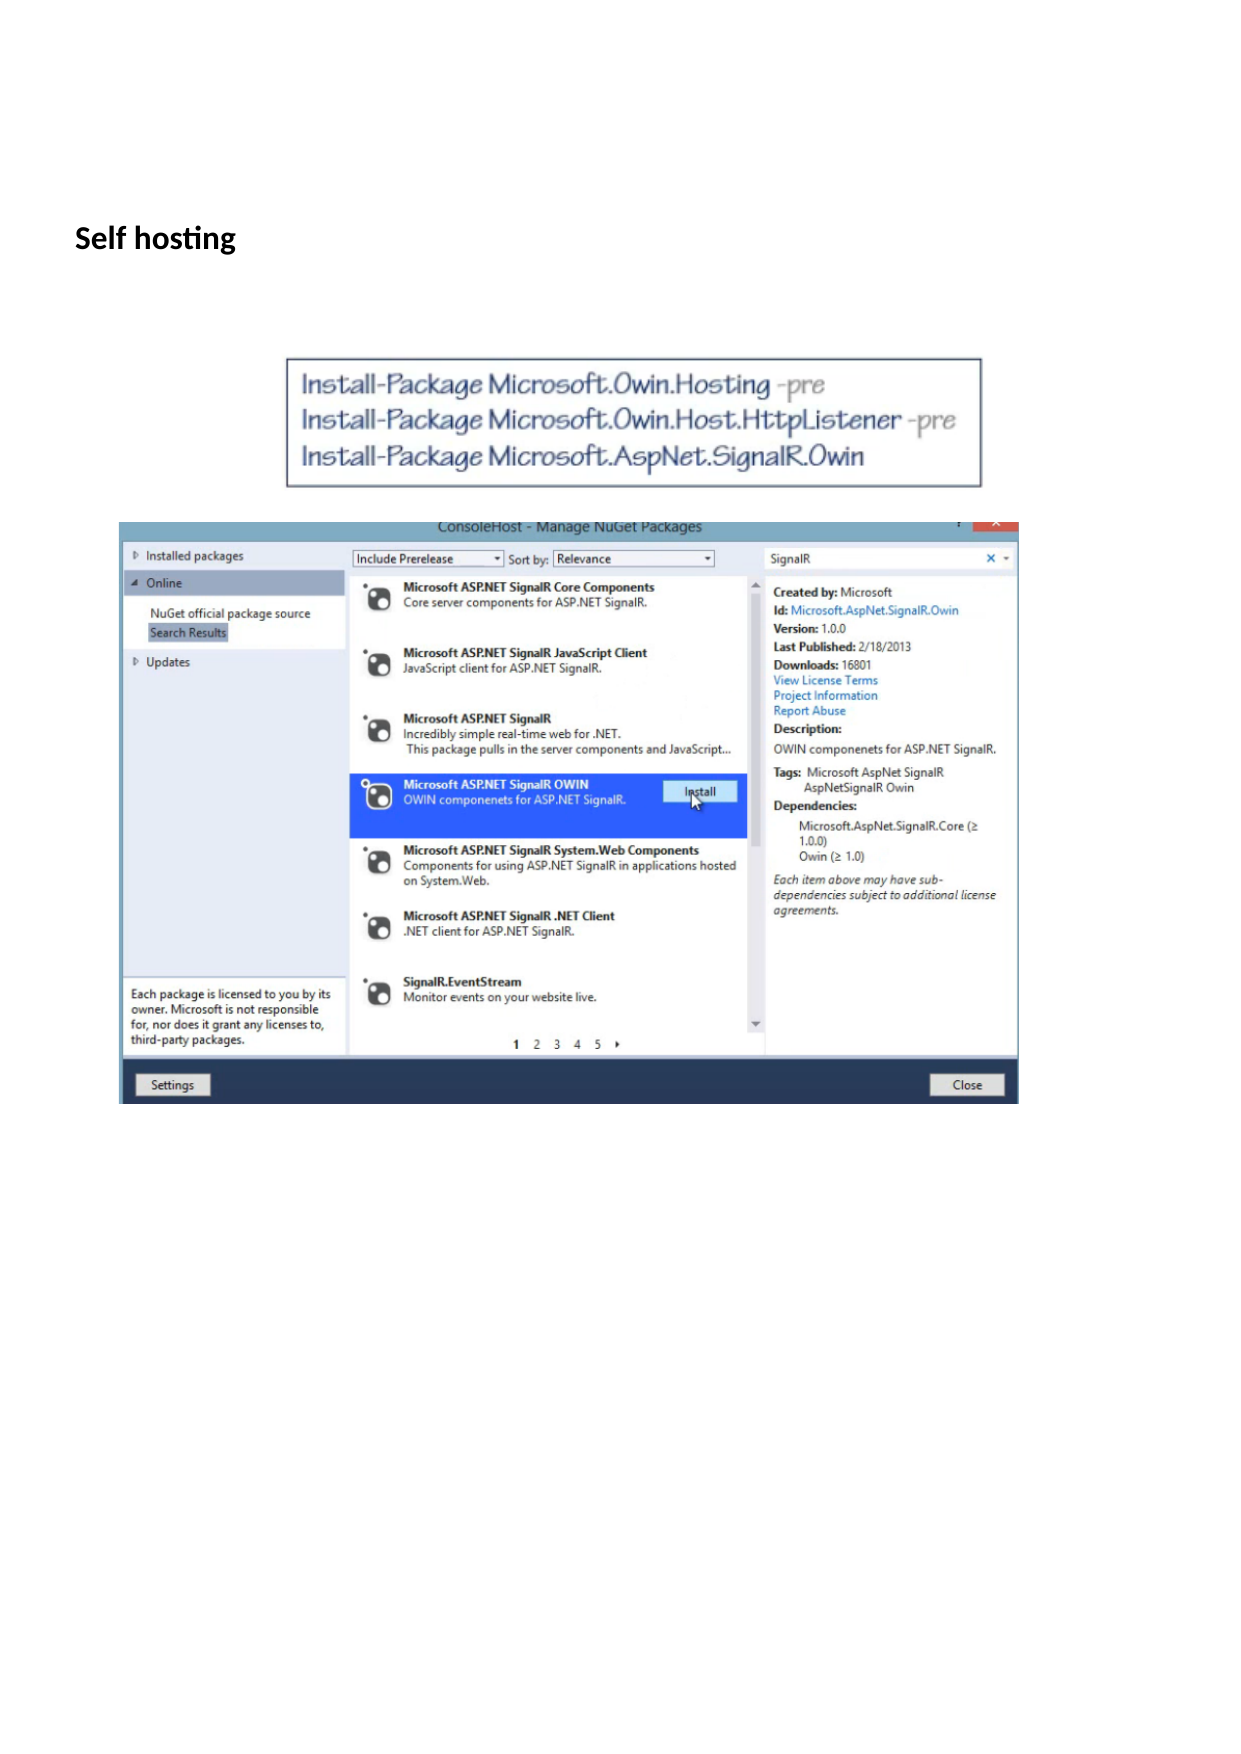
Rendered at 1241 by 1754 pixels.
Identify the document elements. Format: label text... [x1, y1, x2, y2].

picture [246, 327, 994, 513]
picture [118, 522, 1019, 1104]
subtitle Self hosting [75, 205, 1165, 270]
